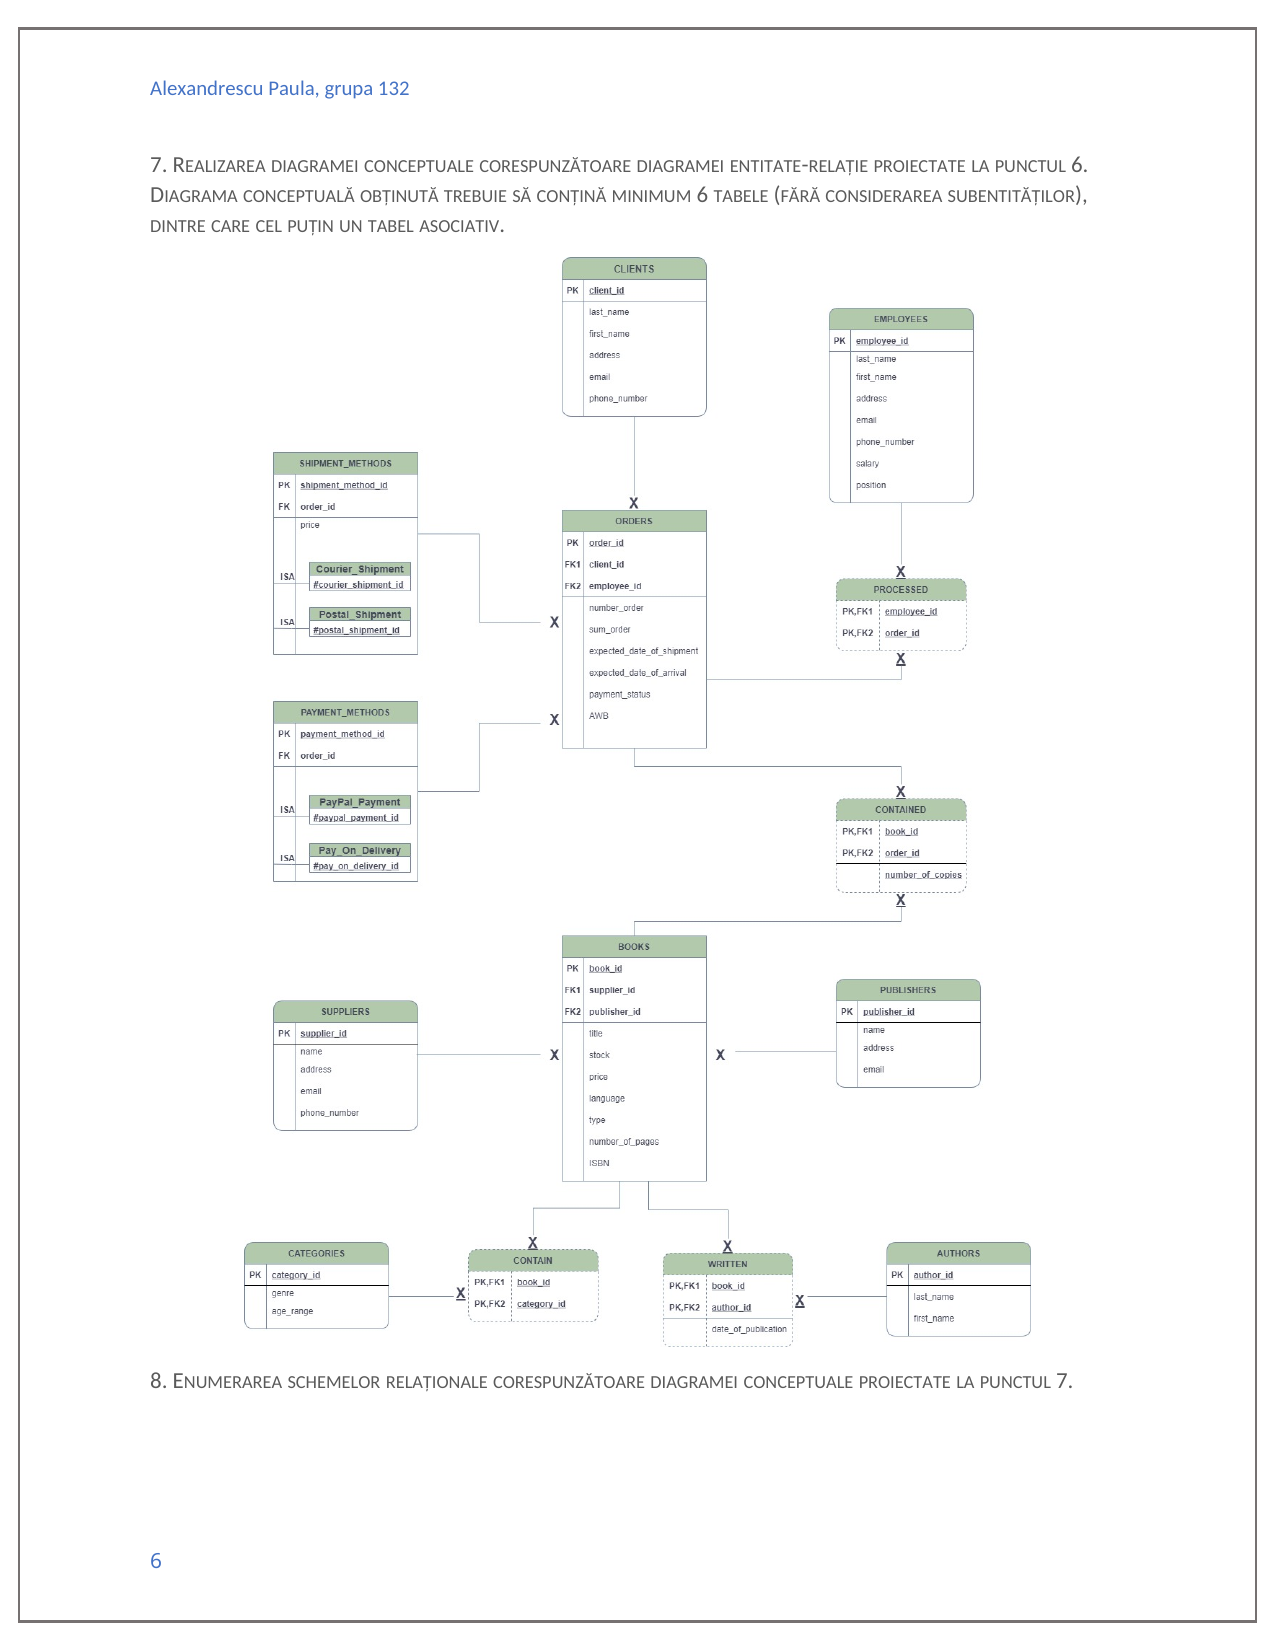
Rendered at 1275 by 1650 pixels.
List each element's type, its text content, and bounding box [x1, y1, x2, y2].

text 7. Realizarea diagramei conceptuale corespunzătoare diagramei entitate-relație proiectate la punctul 6. Diagrama conceptuală obținută trebuie să conțină minimum 6 tabele (fără considerarea subentităților), dintre care cel puțin un tabel asociativ. [150, 150, 1125, 238]
text 8. Enumerarea schemelor relaționale corespunzătoare diagramei conceptuale proiectate la punctul 7. [150, 1366, 1125, 1394]
picture [244, 257, 1031, 1347]
